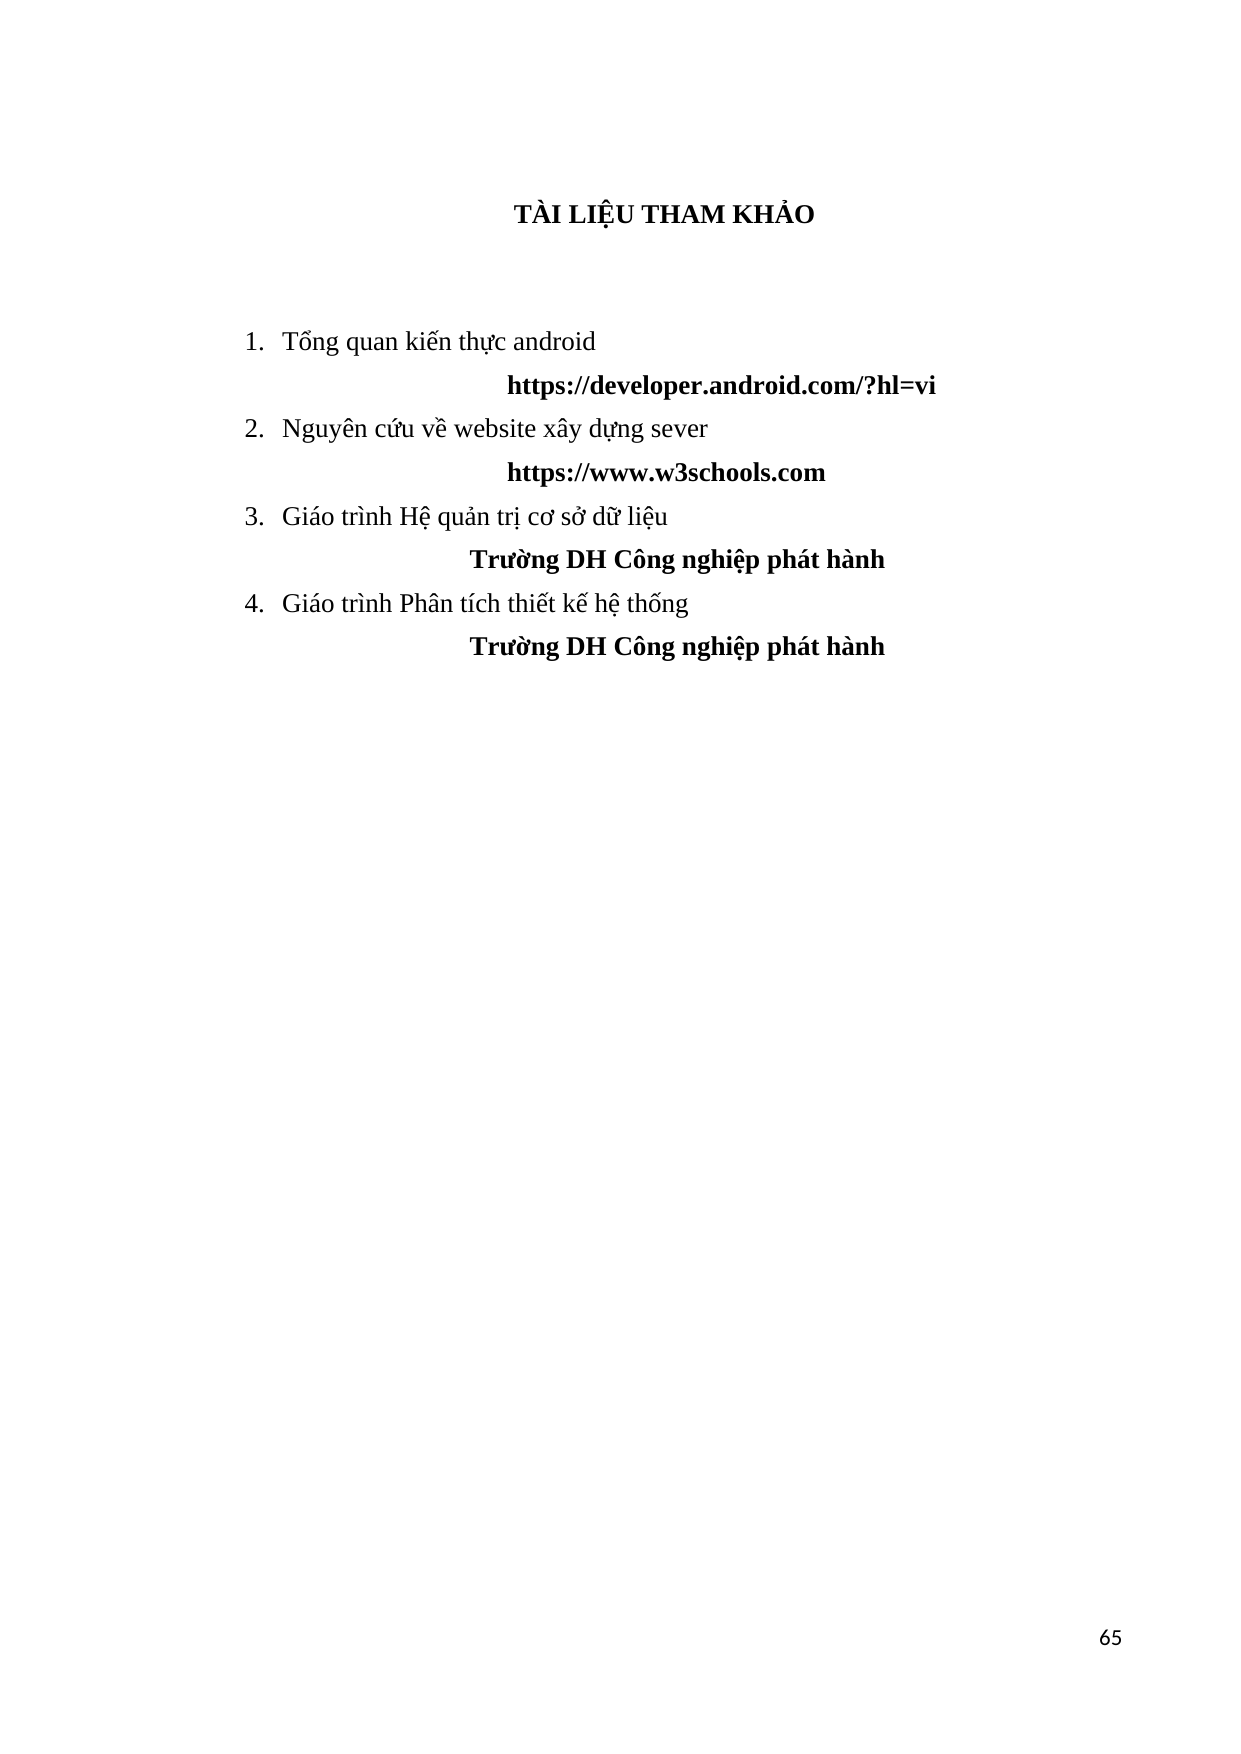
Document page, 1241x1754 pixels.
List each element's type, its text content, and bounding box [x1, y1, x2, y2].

list Giáo trình Phân tích thiết kế hệ thống [244, 587, 1122, 618]
list Giáo trình Hệ quản trị cơ sở dữ liệu [244, 499, 1122, 531]
list Nguyên cứu về website xây dựng sever [244, 412, 1122, 444]
list Tổng quan kiến thực android [244, 325, 1122, 357]
text https://www.w3schools.com [469, 456, 1122, 487]
text Trường DH Công nghiệp phát hành [469, 543, 1122, 574]
subtitle TÀI LIỆU THAM KHẢO [207, 198, 1122, 229]
text Trường DH Công nghiệp phát hành [469, 630, 1122, 661]
text https://developer.android.com/?hl=vi [207, 369, 1122, 400]
